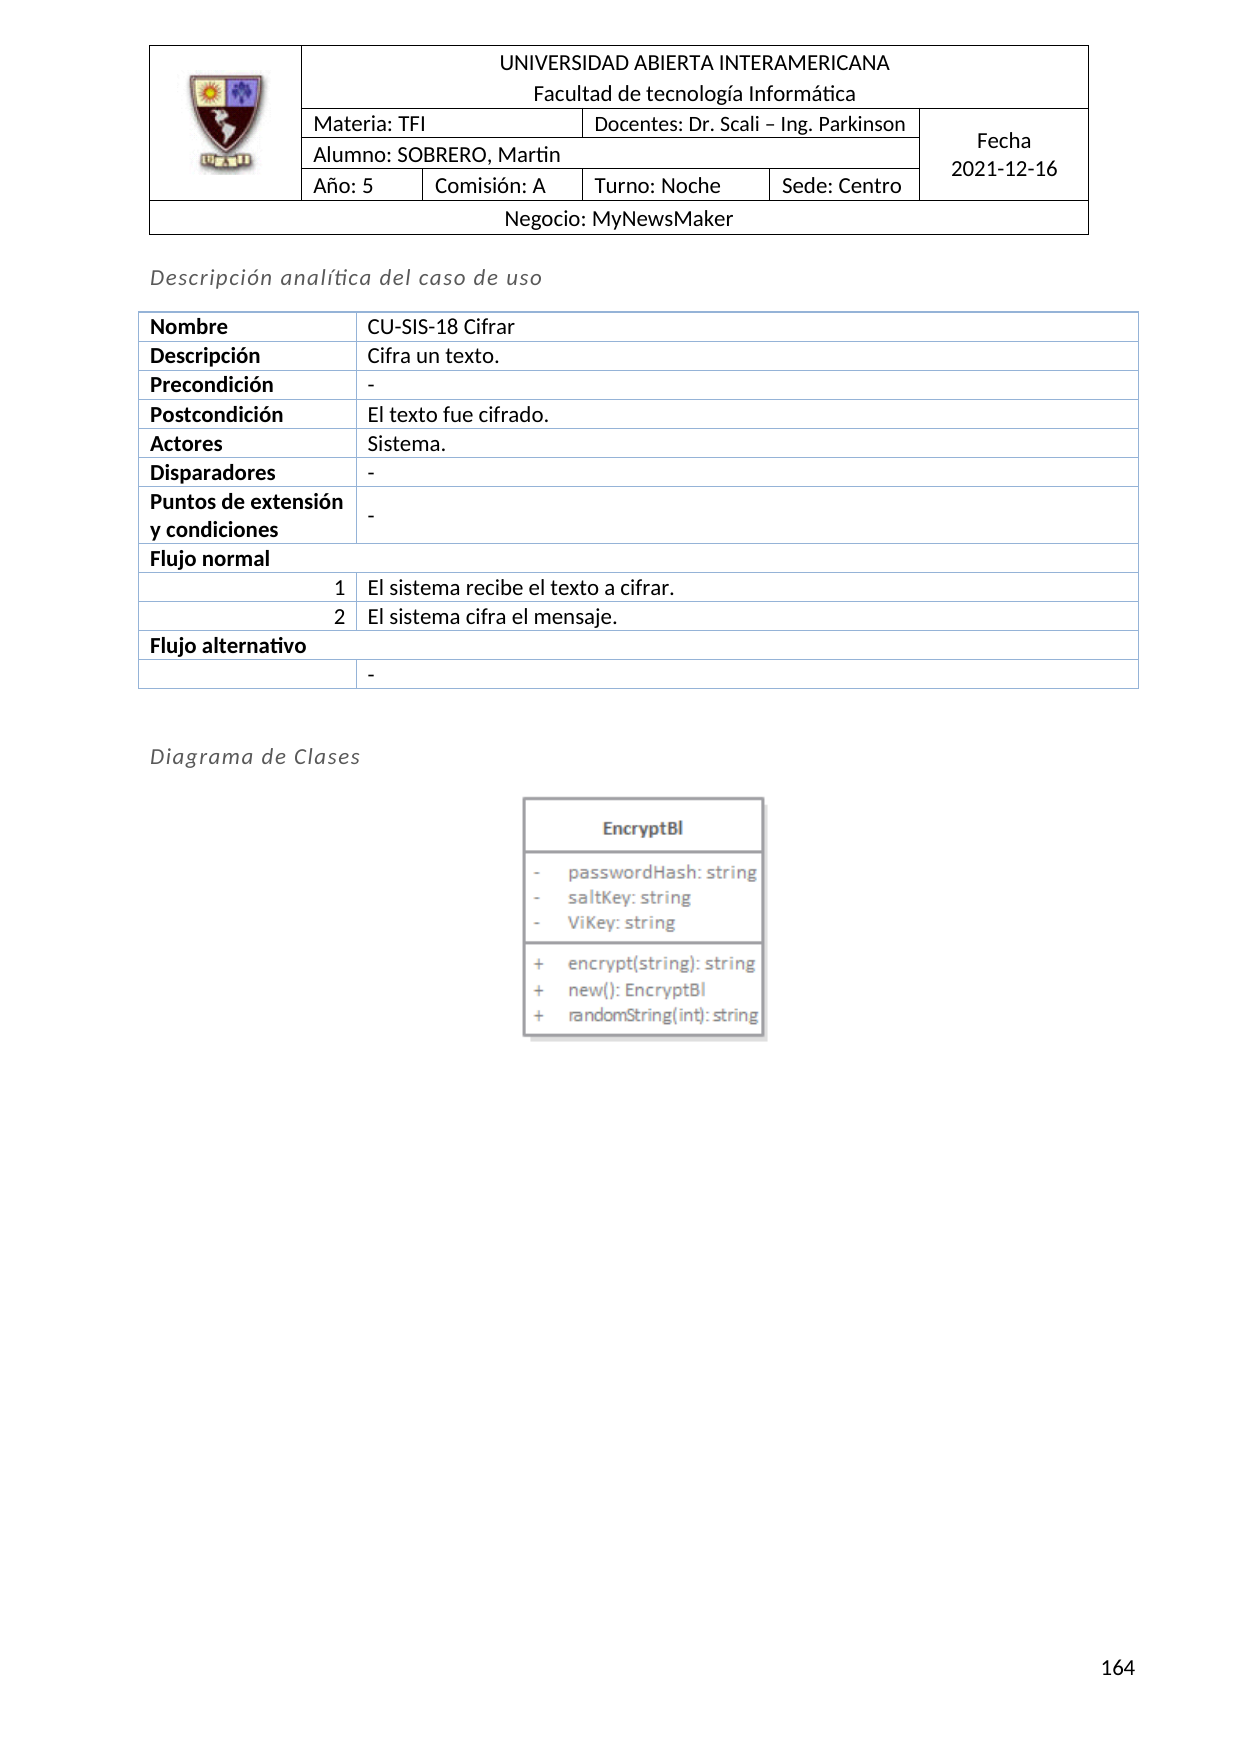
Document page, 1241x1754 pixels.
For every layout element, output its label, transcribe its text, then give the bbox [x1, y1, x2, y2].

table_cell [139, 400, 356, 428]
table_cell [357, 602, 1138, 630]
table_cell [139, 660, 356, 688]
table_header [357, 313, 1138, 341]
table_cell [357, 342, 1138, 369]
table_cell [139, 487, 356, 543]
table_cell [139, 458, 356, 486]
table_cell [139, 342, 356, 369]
subtitle Descripción analítica del caso de uso [150, 263, 1135, 291]
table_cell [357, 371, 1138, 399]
picture [515, 791, 771, 1045]
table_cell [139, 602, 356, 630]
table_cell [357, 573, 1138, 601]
picture [175, 67, 276, 180]
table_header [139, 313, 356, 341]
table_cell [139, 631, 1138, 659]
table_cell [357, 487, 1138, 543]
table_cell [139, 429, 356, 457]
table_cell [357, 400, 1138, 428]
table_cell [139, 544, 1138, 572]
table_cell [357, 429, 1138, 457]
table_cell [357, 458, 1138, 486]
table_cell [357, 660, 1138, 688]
subtitle Diagrama de Clases [150, 742, 1135, 770]
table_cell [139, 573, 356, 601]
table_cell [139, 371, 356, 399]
